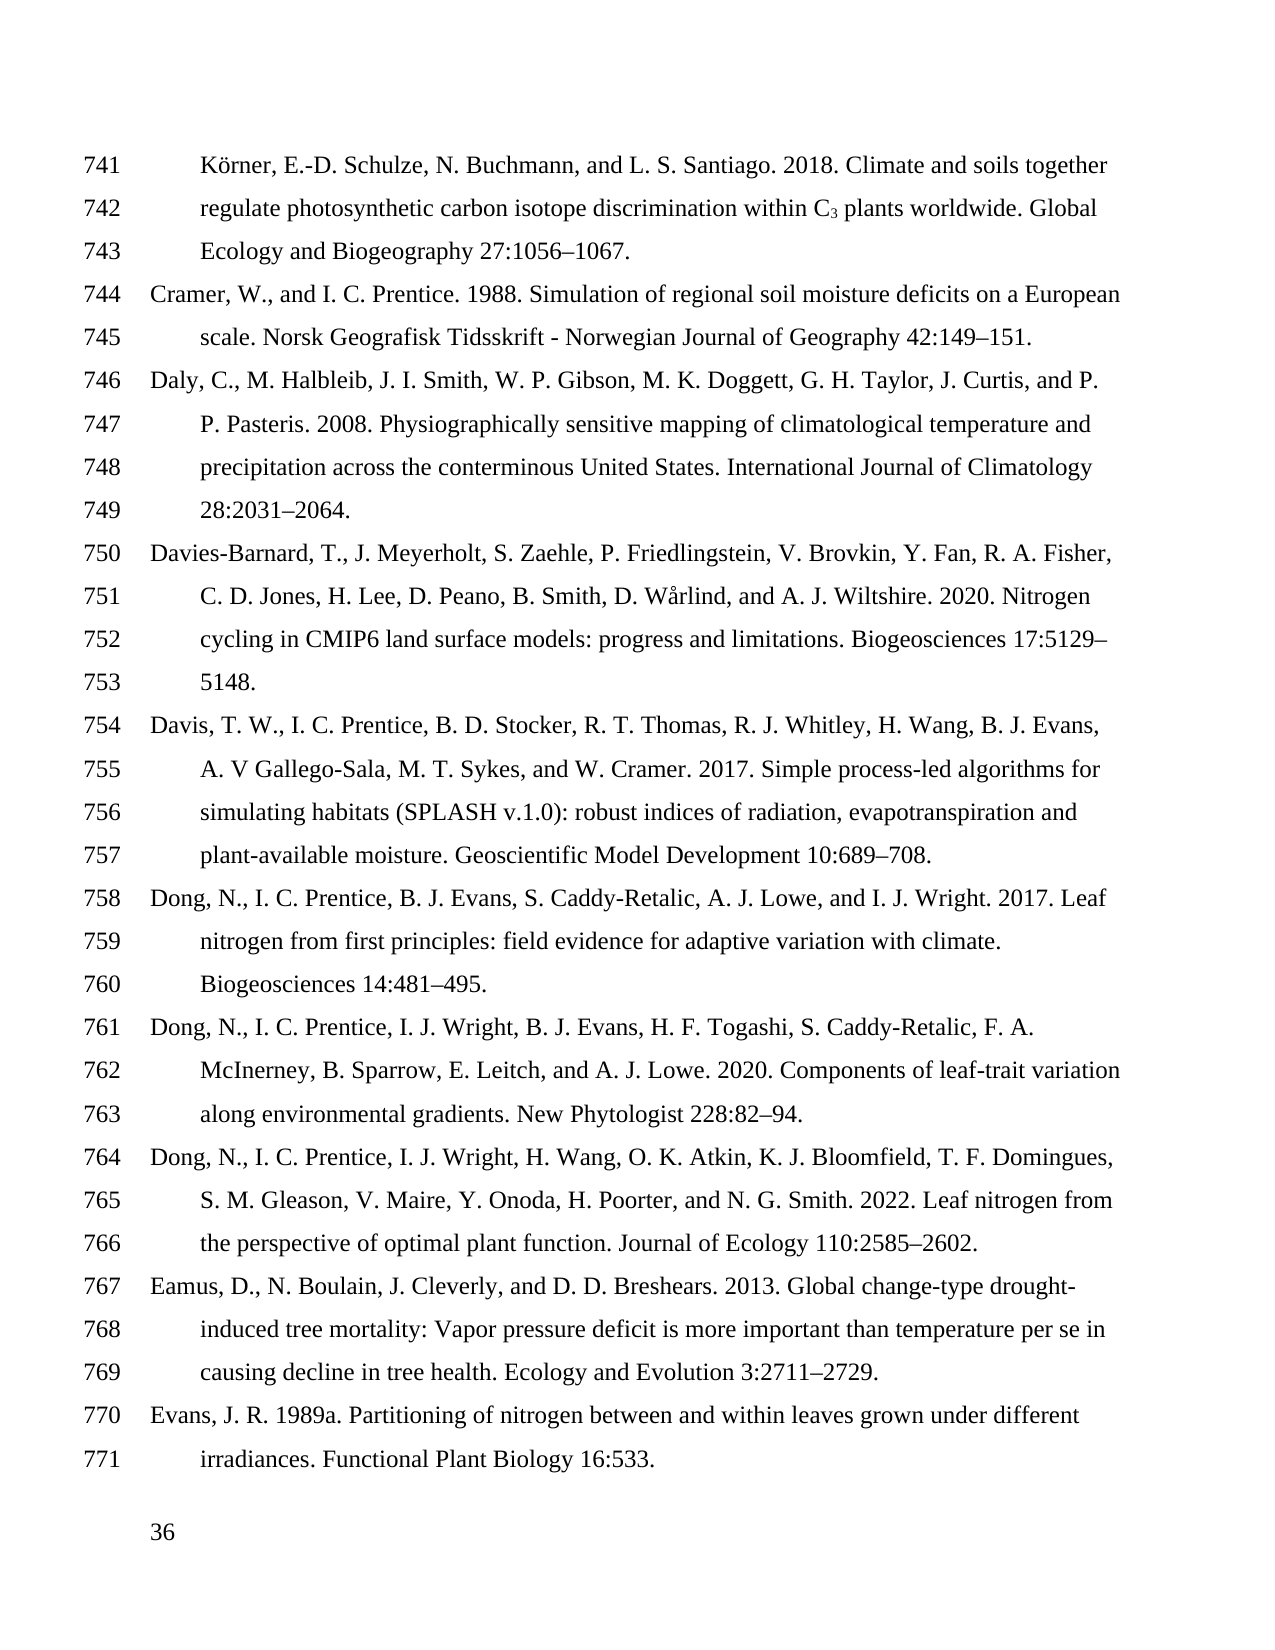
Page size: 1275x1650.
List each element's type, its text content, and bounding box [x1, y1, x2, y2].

text Daly, C., M. Halbleib, J. I. Smith, W. P. Gibson, M. K. Doggett, G. H. Taylor, J. Curtis, and P. P. Pasteris. 2008. Physiographically sensitive mapping of climatological temperature and precipitation across the conterminous United States. International Journal of Climatology 28:2031–2064. [150, 366, 1125, 524]
text Eamus, D., N. Boulain, J. Cleverly, and D. D. Breshears. 2013. Global change-type drought-induced tree mortality: Vapor pressure deficit is more important than temperature per se in causing decline in tree health. Ecology and Evolution 3:2711–2729. [150, 1271, 1125, 1386]
text Davis, T. W., I. C. Prentice, B. D. Stocker, R. T. Thomas, R. J. Whitley, H. Wang, B. J. Evans, A. V Gallego-Sala, M. T. Sykes, and W. Cramer. 2017. Simple process-led algorithms for simulating habitats (SPLASH v.1.0): robust indices of radiation, evapotranspiration and plant-available moisture. Geoscientific Model Development 10:689–708. [150, 711, 1125, 869]
text Davies-Barnard, T., J. Meyerholt, S. Zaehle, P. Friedlingstein, V. Brovkin, Y. Fan, R. A. Fisher, C. D. Jones, H. Lee, D. Peano, B. Smith, D. Wårlind, and A. J. Wiltshire. 2020. Nitrogen cycling in CMIP6 land surface models: progress and limitations. Biogeosciences 17:5129–5148. [150, 538, 1125, 696]
text Dong, N., I. C. Prentice, B. J. Evans, S. Caddy-Retalic, A. J. Lowe, and I. J. Wright. 2017. Leaf nitrogen from first principles: field evidence for adaptive variation with climate. Biogeosciences 14:481–495. [150, 883, 1125, 998]
text Dong, N., I. C. Prentice, I. J. Wright, B. J. Evans, H. F. Togashi, S. Caddy-Retalic, F. A. McInerney, B. Sparrow, E. Leitch, and A. J. Lowe. 2020. Components of leaf‐trait variation along environmental gradients. New Phytologist 228:82–94. [150, 1012, 1125, 1127]
text Dong, N., I. C. Prentice, I. J. Wright, H. Wang, O. K. Atkin, K. J. Bloomfield, T. F. Domingues, S. M. Gleason, V. Maire, Y. Onoda, H. Poorter, and N. G. Smith. 2022. Leaf nitrogen from the perspective of optimal plant function. Journal of Ecology 110:2585–2602. [150, 1142, 1125, 1257]
text Evans, J. R. 1989a. Partitioning of nitrogen between and within leaves grown under different irradiances. Functional Plant Biology 16:533. [150, 1401, 1125, 1472]
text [150, 150, 1125, 265]
text Cramer, W., and I. C. Prentice. 1988. Simulation of regional soil moisture deficits on a European scale. Norsk Geografisk Tidsskrift - Norwegian Journal of Geography 42:149–151. [150, 279, 1125, 351]
